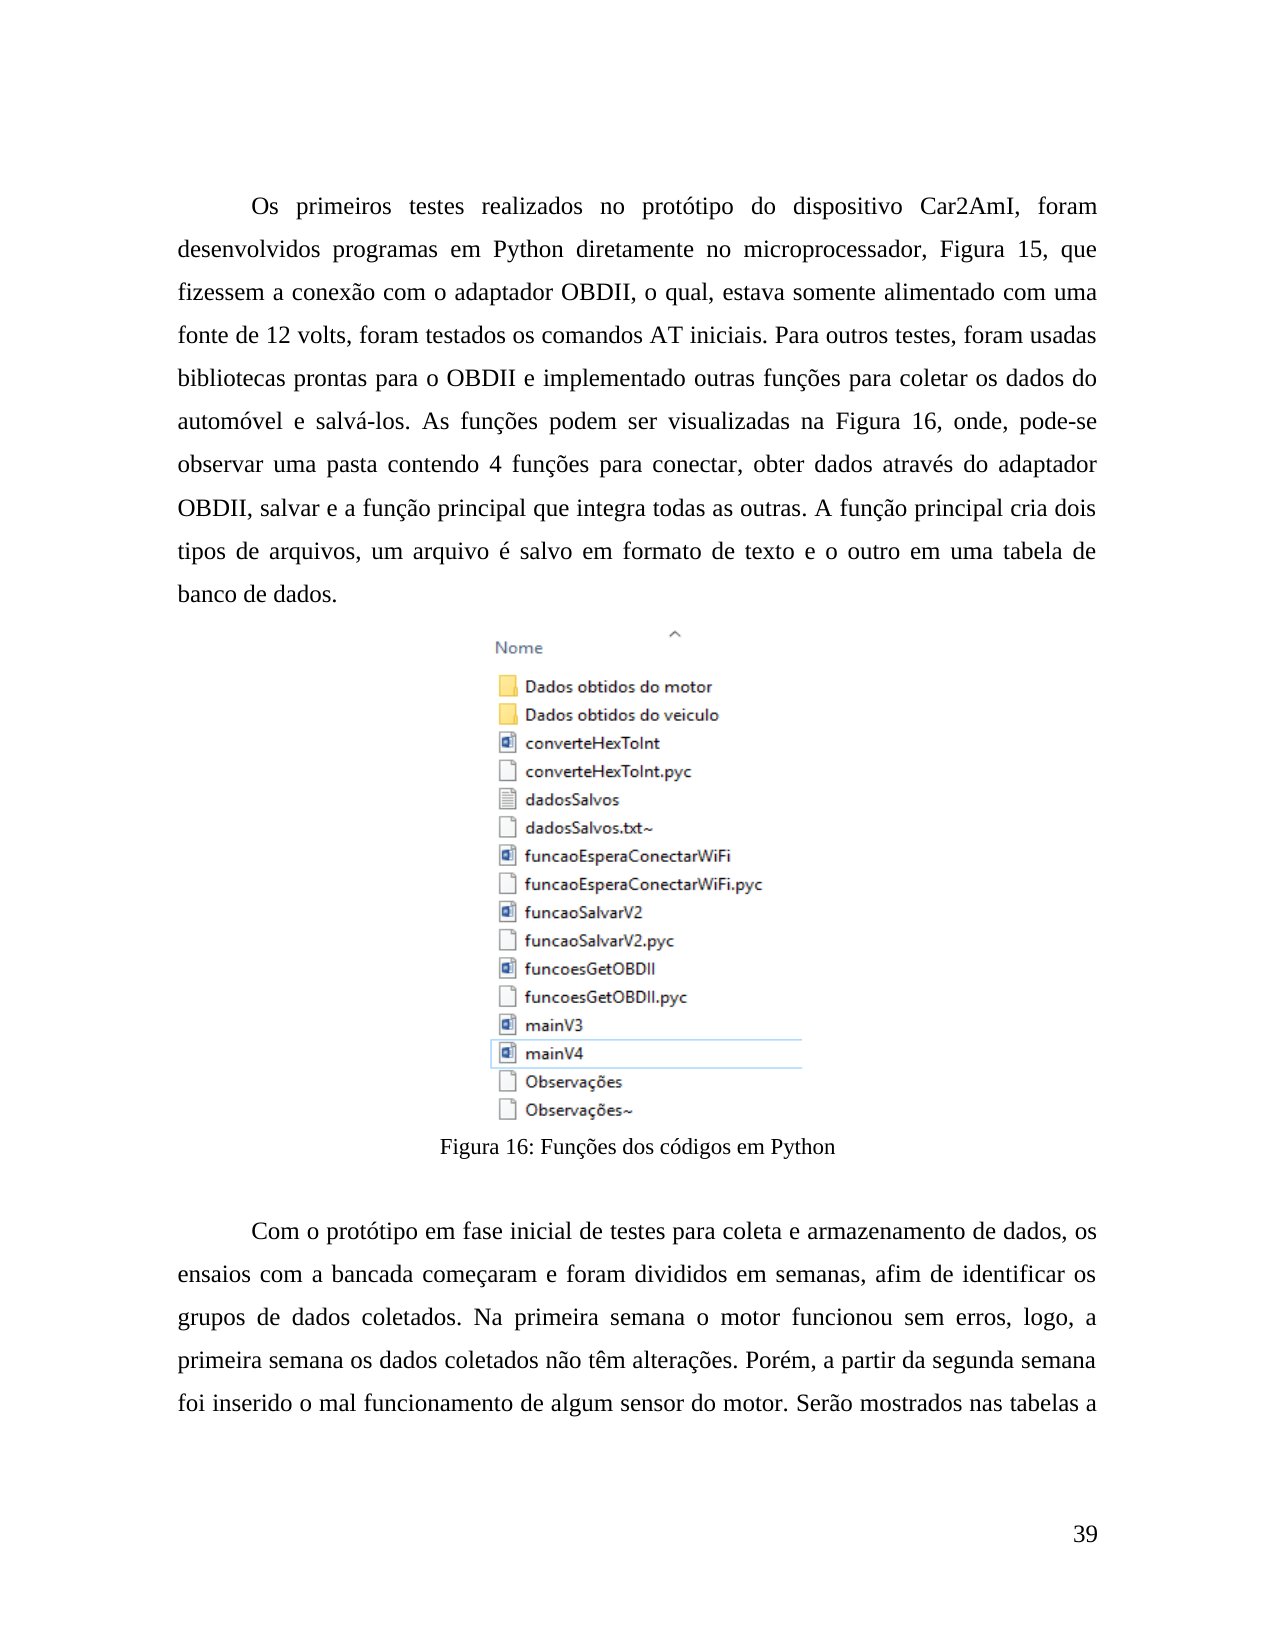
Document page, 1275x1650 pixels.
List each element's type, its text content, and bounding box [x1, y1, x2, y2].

text Os primeiros testes realizados no protótipo do dispositivo Car2AmI, foram desenvolvidos programas em Python diretamente no microprocessador, Figura 15, que fizessem a conexão com o adaptador OBDII, o qual, estava somente alimentado com uma fonte de 12 volts, foram testados os comandos AT iniciais. Para outros testes, foram usadas bibliotecas prontas para o OBDII e implementado outras funções para coletar os dados do automóvel e salvá-los. As funções podem ser visualizadas na Figura 16, onde, pode-se observar uma pasta contendo 4 funções para conectar, obter dados através do adaptador OBDII, salvar e a função principal que integra todas as outras. A função principal cria dois tipos de arquivos, um arquivo é salvo em formato de texto e o outro em uma tabela de banco de dados. [177, 191, 1098, 608]
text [177, 1216, 1098, 1417]
text Figura 16: Funções dos códigos em Python [177, 1133, 1098, 1159]
picture [473, 622, 803, 1134]
